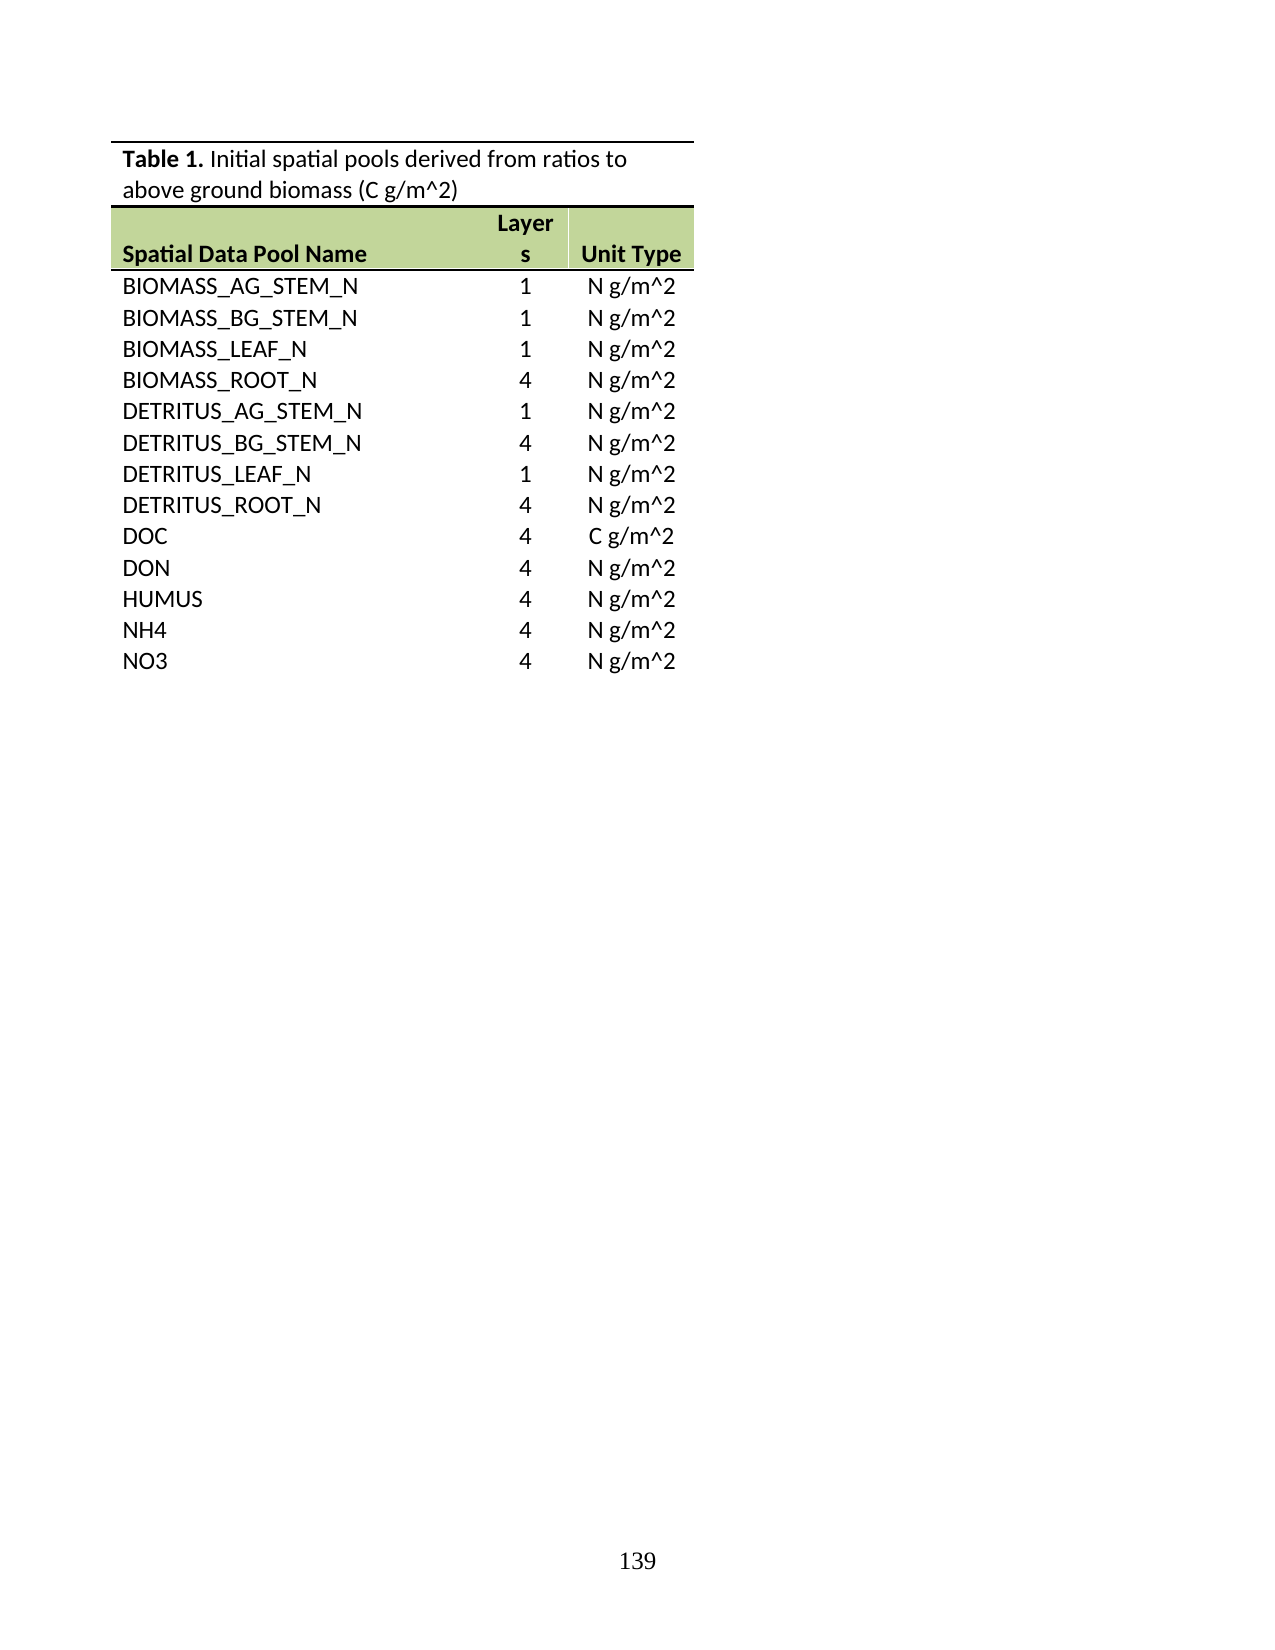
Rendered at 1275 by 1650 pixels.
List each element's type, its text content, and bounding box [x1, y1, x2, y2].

table_cell 1 [482, 395, 568, 426]
table_cell 4 [482, 582, 568, 613]
table_cell N g/m^2 [569, 551, 694, 582]
table_cell 4 [482, 645, 568, 676]
table_cell 4 [482, 520, 568, 551]
table_cell DETRITUS_ROOT_N [111, 489, 482, 520]
table_cell N g/m^2 [569, 489, 694, 520]
table_cell N g/m^2 [569, 614, 694, 645]
table_cell N g/m^2 [569, 645, 694, 676]
table_cell N g/m^2 [569, 271, 694, 301]
table_cell DON [111, 551, 482, 582]
table_cell N g/m^2 [569, 364, 694, 395]
table_cell 1 [482, 301, 568, 332]
table_cell BIOMASS_LEAF_N [111, 332, 482, 363]
table_cell Unit Type [569, 208, 694, 268]
table_cell N g/m^2 [569, 332, 694, 363]
table_cell N g/m^2 [569, 395, 694, 426]
table_cell N g/m^2 [569, 457, 694, 488]
table_cell N g/m^2 [569, 426, 694, 457]
table_cell DETRITUS_LEAF_N [111, 457, 482, 488]
table_cell 1 [482, 271, 568, 301]
table_cell N g/m^2 [569, 301, 694, 332]
table_cell 1 [482, 332, 568, 363]
table_cell 4 [482, 426, 568, 457]
table_cell 4 [482, 489, 568, 520]
table_cell DETRITUS_AG_STEM_N [111, 395, 482, 426]
table_cell NO3 [111, 645, 482, 676]
table_header Table 1. Initial spatial pools derived from ratios to above ground biomass (C g/m^2) [111, 143, 694, 205]
table_cell DOC [111, 520, 482, 551]
table_cell BIOMASS_BG_STEM_N [111, 301, 482, 332]
table_cell BIOMASS_AG_STEM_N [111, 271, 482, 301]
table_cell Layers [482, 208, 568, 268]
table_cell 4 [482, 551, 568, 582]
table_cell 4 [482, 614, 568, 645]
table_cell BIOMASS_ROOT_N [111, 364, 482, 395]
table_cell C g/m^2 [569, 520, 694, 551]
table_cell Spatial Data Pool Name [111, 208, 482, 268]
table_cell N g/m^2 [569, 582, 694, 613]
table_cell HUMUS [111, 582, 482, 613]
table_cell 4 [482, 364, 568, 395]
table_cell 1 [482, 457, 568, 488]
table_cell DETRITUS_BG_STEM_N [111, 426, 482, 457]
table_cell NH4 [111, 614, 482, 645]
